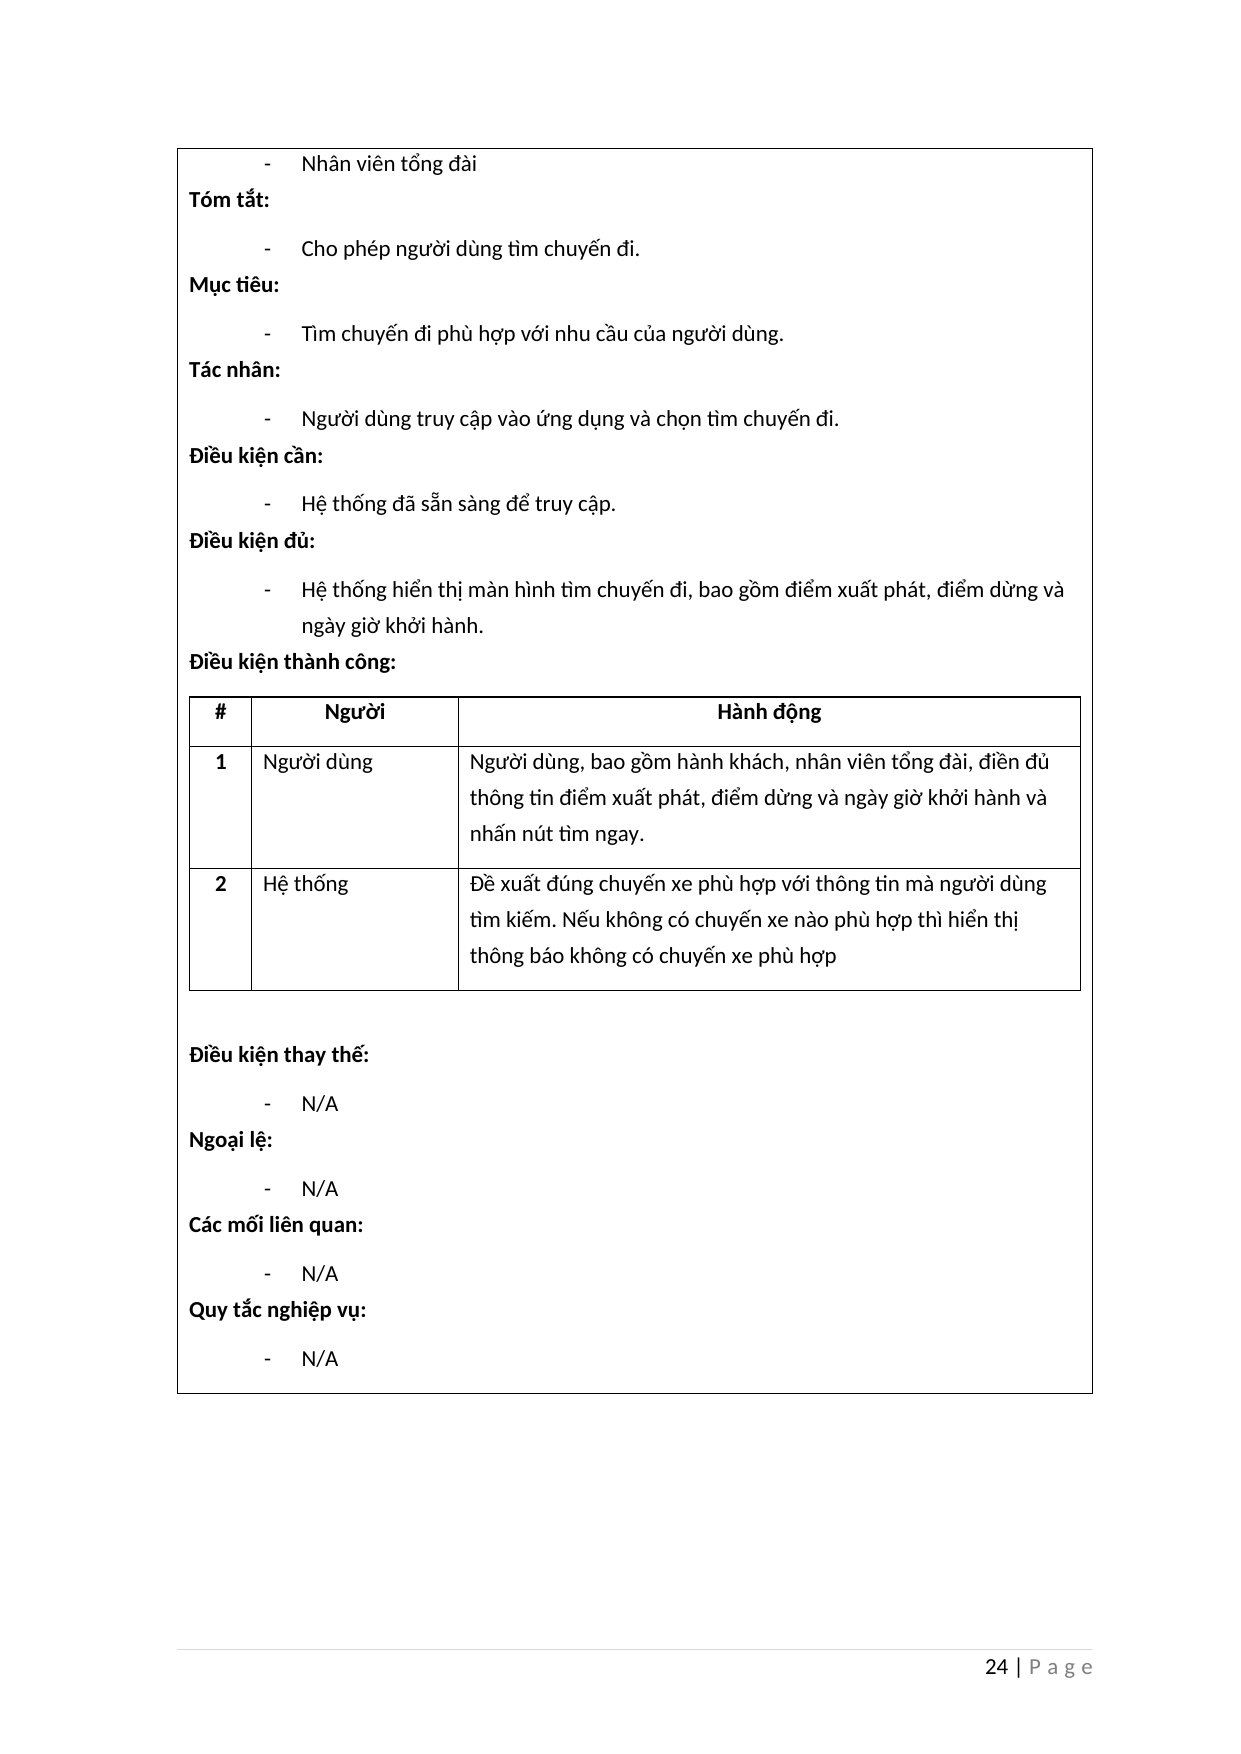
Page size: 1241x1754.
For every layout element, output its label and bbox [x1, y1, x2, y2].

table_header [178, 149, 1092, 1393]
